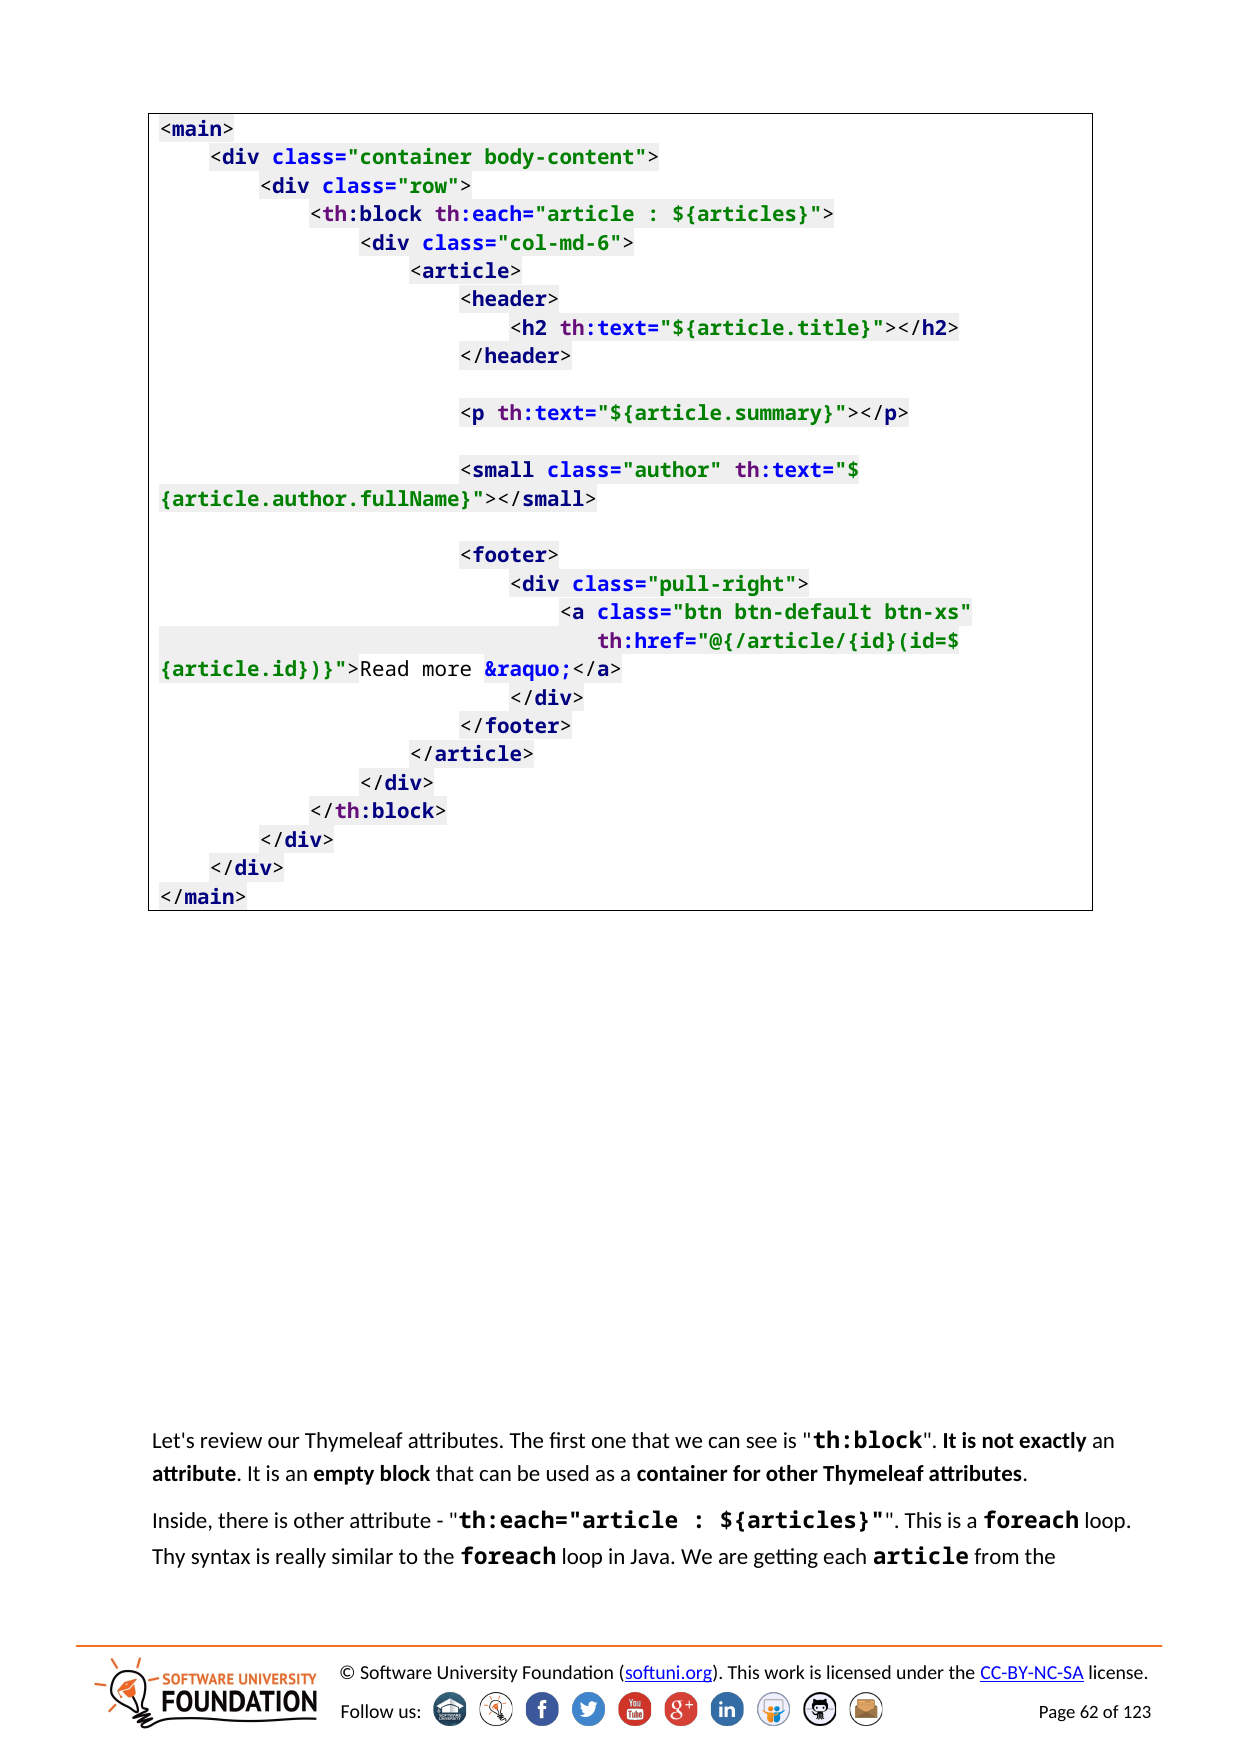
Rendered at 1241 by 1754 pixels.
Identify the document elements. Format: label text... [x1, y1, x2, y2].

picture [849, 1692, 883, 1726]
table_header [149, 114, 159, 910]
picture [803, 1692, 837, 1726]
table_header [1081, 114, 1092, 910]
picture [479, 1692, 513, 1726]
picture [710, 1692, 744, 1726]
picture [757, 1692, 790, 1726]
picture [664, 1692, 698, 1726]
text Let's review our Thymeleaf attributes. The first one that we can see is "th:block". It is not exactly an attribute. It is an empty block that can be used as a container for other Thymeleaf attributes. [152, 1424, 1163, 1487]
picture [93, 1656, 317, 1729]
picture [525, 1692, 559, 1726]
picture [572, 1692, 605, 1726]
picture [618, 1692, 652, 1726]
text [152, 1504, 1163, 1571]
picture [433, 1692, 467, 1726]
